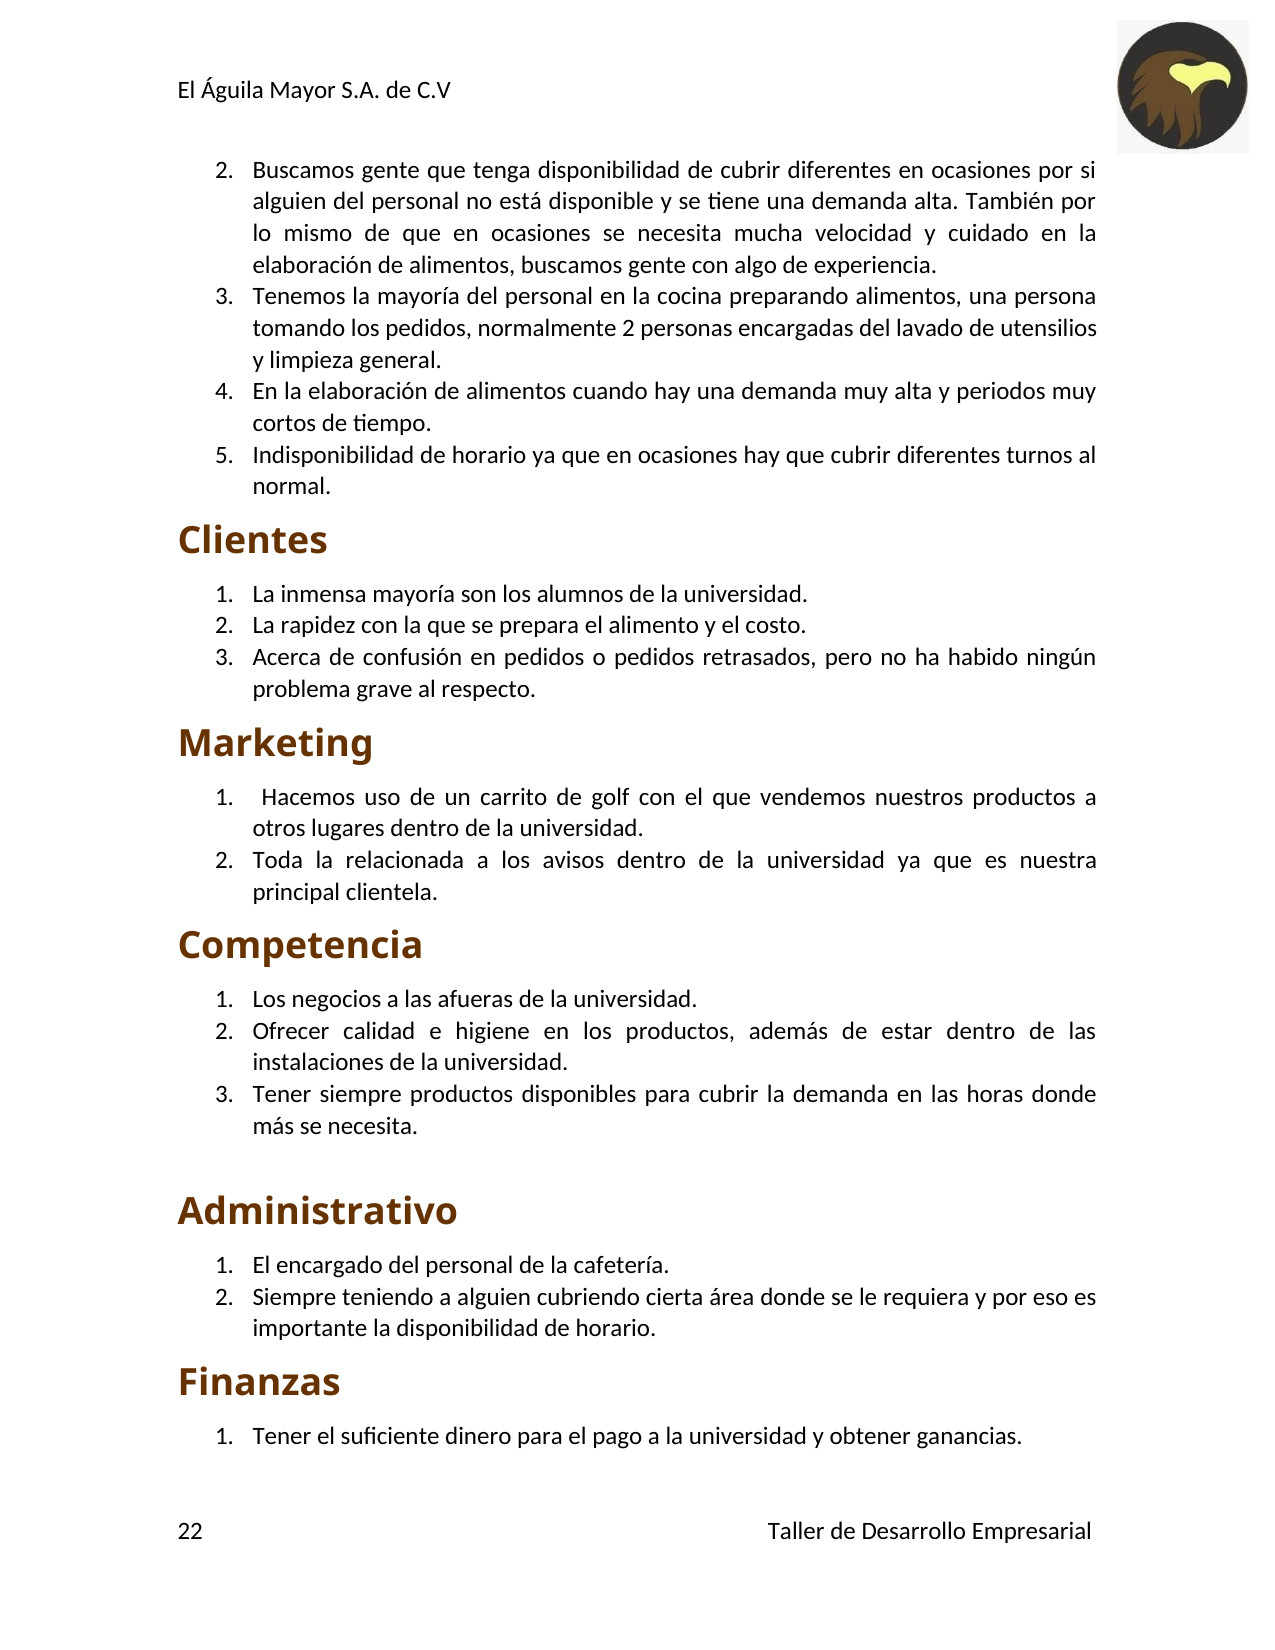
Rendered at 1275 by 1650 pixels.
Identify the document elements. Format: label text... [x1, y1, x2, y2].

list Toda la relacionada a los avisos dentro de la universidad ya que es nuestra principal clientela. [215, 844, 1098, 906]
list Tener siempre productos disponibles para cubrir la demanda en las horas donde más se necesita. [215, 1078, 1098, 1140]
text Clientes [177, 513, 1098, 564]
list Indisponibilidad de horario ya que en ocasiones hay que cubrir diferentes turnos al normal. [215, 439, 1098, 501]
picture [1116, 20, 1249, 154]
list Los negocios a las afueras de la universidad. [215, 983, 1098, 1014]
text Administrativo [177, 1185, 1098, 1236]
text Finanzas [177, 1356, 1098, 1407]
list La inmensa mayoría son los alumnos de la universidad. [215, 578, 1098, 608]
list Siempre teniendo a alguien cubriendo cierta área donde se le requiera y por eso es importante la disponibilidad de horario. [215, 1281, 1098, 1343]
text Competencia [177, 919, 1098, 970]
list El encargado del personal de la cafetería. [215, 1249, 1098, 1280]
list Buscamos gente que tenga disponibilidad de cubrir diferentes en ocasiones por si alguien del personal no está disponible y se tiene una demanda alta. También por lo mismo de que en ocasiones se necesita mucha velocidad y cuidado en la elaboración de alimentos, buscamos gente con algo de experiencia. [215, 154, 1098, 279]
list Tener el suficiente dinero para el pago a la universidad y obtener ganancias. [215, 1420, 1098, 1451]
text Marketing [177, 716, 1098, 767]
list En la elaboración de alimentos cuando hay una demanda muy alta y periodos muy cortos de tiempo. [215, 375, 1098, 438]
list Ofrecer calidad e higiene en los productos, además de estar dentro de las instalaciones de la universidad. [215, 1015, 1098, 1077]
list Hacemos uso de un carrito de golf con el que vendemos nuestros productos a otros lugares dentro de la universidad. [215, 781, 1098, 843]
list La rapidez con la que se prepara el alimento y el costo. [215, 610, 1098, 640]
list Tenemos la mayoría del personal en la cocina preparando alimentos, una persona tomando los pedidos, normalmente 2 personas encargadas del lavado de utensilios y limpieza general. [215, 280, 1098, 374]
list Acerca de confusión en pedidos o pedidos retrasados, pero no ha habido ningún problema grave al respecto. [215, 641, 1098, 703]
